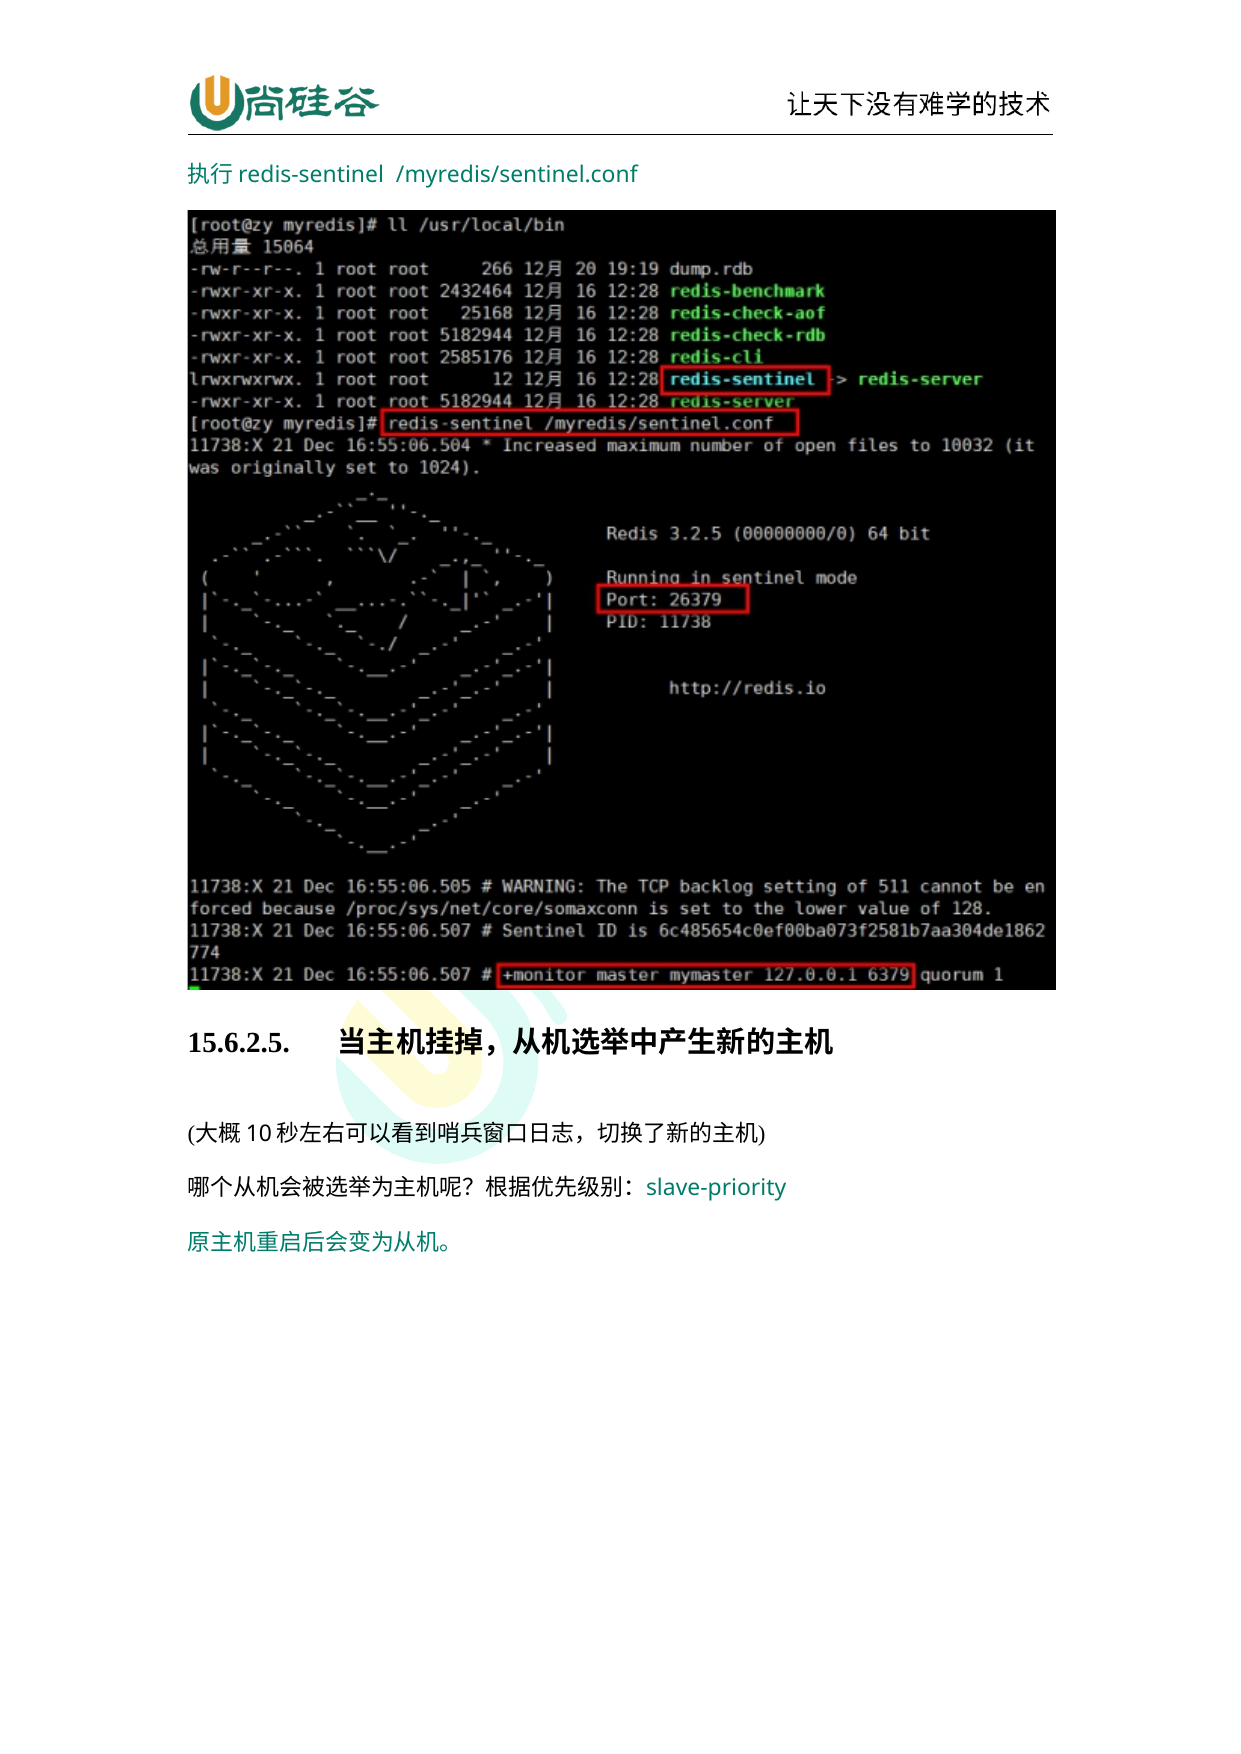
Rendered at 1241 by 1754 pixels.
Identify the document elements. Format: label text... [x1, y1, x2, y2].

text 执行redis-sentinel /myredis/sentinel.conf [187, 156, 1053, 189]
text 原主机重启后会变为从机。 [187, 1223, 1053, 1257]
text 哪个从机会被选举为主机呢？根据优先级别：slave-priority [187, 1169, 1053, 1202]
picture [187, 210, 1056, 990]
text (大概10秒左右可以看到哨兵窗口日志，切换了新的主机) [187, 1115, 1053, 1148]
picture [187, 73, 1053, 132]
list 当主机挂掉，从机选举中产生新的主机 [187, 1019, 1053, 1061]
